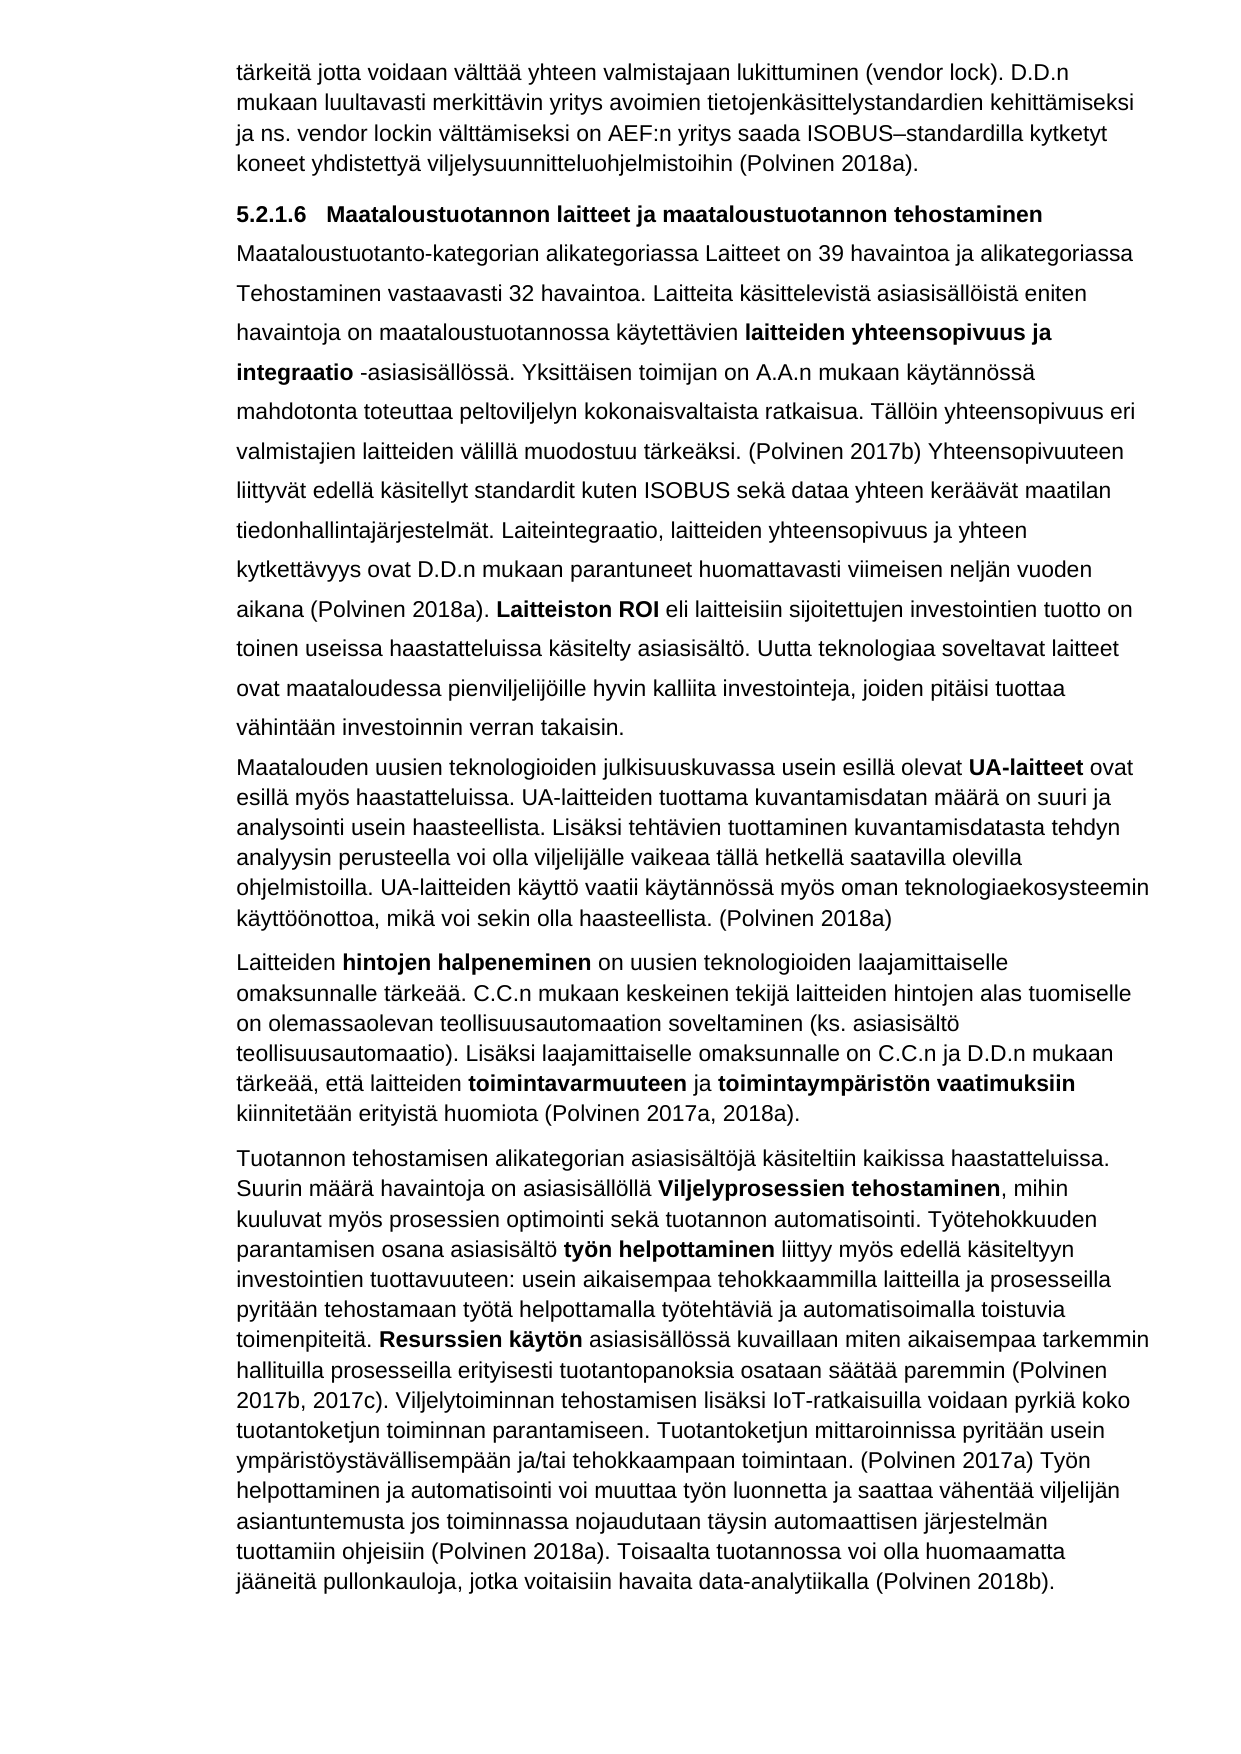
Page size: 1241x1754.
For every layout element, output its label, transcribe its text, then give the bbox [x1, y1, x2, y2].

text Maatalouden uusien teknologioiden julkisuuskuvassa usein esillä olevat UA-laitteet ovat esillä myös haastatteluissa. UA-laitteiden tuottama kuvantamisdatan määrä on suuri ja analysointi usein haasteellista. Lisäksi tehtävien tuottaminen kuvantamisdatasta tehdyn analyysin perusteella voi olla viljelijälle vaikeaa tällä hetkellä saatavilla olevilla ohjelmistoilla. UA-laitteiden käyttö vaatii käytännössä myös oman teknologiaekosysteemin käyttöönottoa, mikä voi sekin olla haasteellista. (Polvinen 2018a) [236, 753, 1152, 931]
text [236, 59, 1152, 176]
subtitle Maataloustuotannon laitteet ja maataloustuotannon tehostaminen [236, 201, 1152, 227]
text Laitteiden hintojen halpeneminen on uusien teknologioiden laajamittaiselle omaksunnalle tärkeää. C.C.n mukaan keskeinen tekijä laitteiden hintojen alas tuomiselle on olemassaolevan teollisuusautomaation soveltaminen (ks. asiasisältö teollisuusautomaatio). Lisäksi laajamittaiselle omaksunnalle on C.C.n ja D.D.n mukaan tärkeää, että laitteiden toimintavarmuuteen ja toimintaympäristön vaatimuksiin kiinnitetään erityistä huomiota (Polvinen 2017a, 2018a). [236, 949, 1152, 1127]
text Tuotannon tehostamisen alikategorian asiasisältöjä käsiteltiin kaikissa haastatteluissa. Suurin määrä havaintoja on asiasisällöllä Viljelyprosessien tehostaminen, mihin kuuluvat myös prosessien optimointi sekä tuotannon automatisointi. Työtehokkuuden parantamisen osana asiasisältö työn helpottaminen liittyy myös edellä käsiteltyyn investointien tuottavuuteen: usein aikaisempaa tehokkaammilla laitteilla ja prosesseilla pyritään tehostamaan työtä helpottamalla työtehtäviä ja automatisoimalla toistuvia toimenpiteitä. Resurssien käytön asiasisällössä kuvaillaan miten aikaisempaa tarkemmin hallituilla prosesseilla erityisesti tuotantopanoksia osataan säätää paremmin (Polvinen 2017b, 2017c). Viljelytoiminnan tehostamisen lisäksi IoT-ratkaisuilla voidaan pyrkiä koko tuotantoketjun toiminnan parantamiseen. Tuotantoketjun mittaroinnissa pyritään usein ympäristöystävällisempään ja/tai tehokkaampaan toimintaan. (Polvinen 2017a) Työn helpottaminen ja automatisointi voi muuttaa työn luonnetta ja saattaa vähentää viljelijän asiantuntemusta jos toiminnassa nojaudutaan täysin automaattisen järjestelmän tuottamiin ohjeisiin (Polvinen 2018a). Toisaalta tuotannossa voi olla huomaamatta jääneitä pullonkauloja, jotka voitaisiin havaita data-analytiikalla (Polvinen 2018b). [236, 1145, 1152, 1594]
